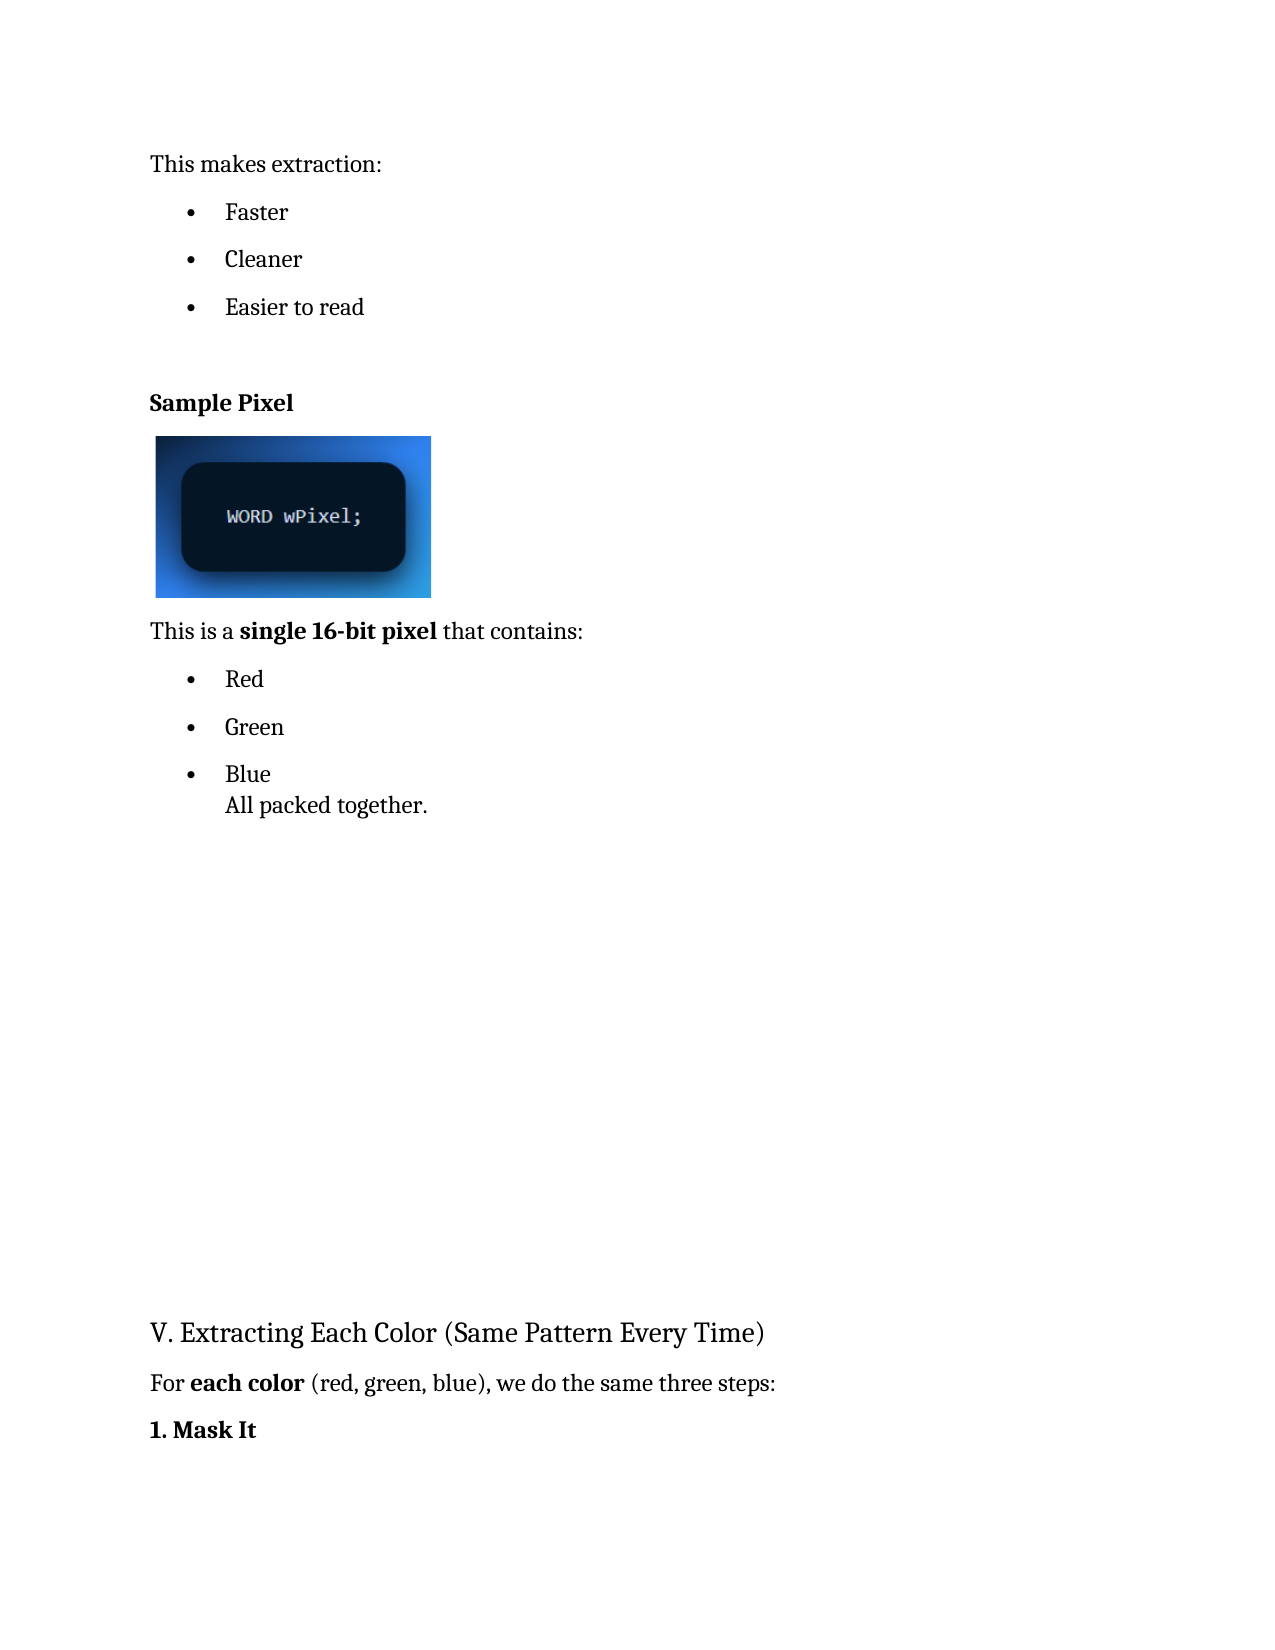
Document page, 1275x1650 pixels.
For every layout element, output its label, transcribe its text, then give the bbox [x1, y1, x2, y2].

list Red [187, 665, 1125, 693]
text For each color (red, green, blue), we do the same three steps: [150, 1369, 1125, 1397]
text This is a single 16-bit pixel that contains: [150, 617, 1125, 646]
list Easier to read [187, 293, 1125, 322]
list Blue All packed together. [187, 760, 1125, 820]
list Faster [187, 198, 1125, 226]
picture [155, 436, 432, 598]
text This makes extraction: [150, 150, 1125, 179]
text 1. Mask It [150, 1416, 1125, 1445]
text V. Extracting Each Color (Same Pattern Every Time) [150, 1316, 1125, 1349]
list Cleaner [187, 245, 1125, 274]
list Green [187, 712, 1125, 741]
text Sample Pixel [150, 388, 1125, 417]
